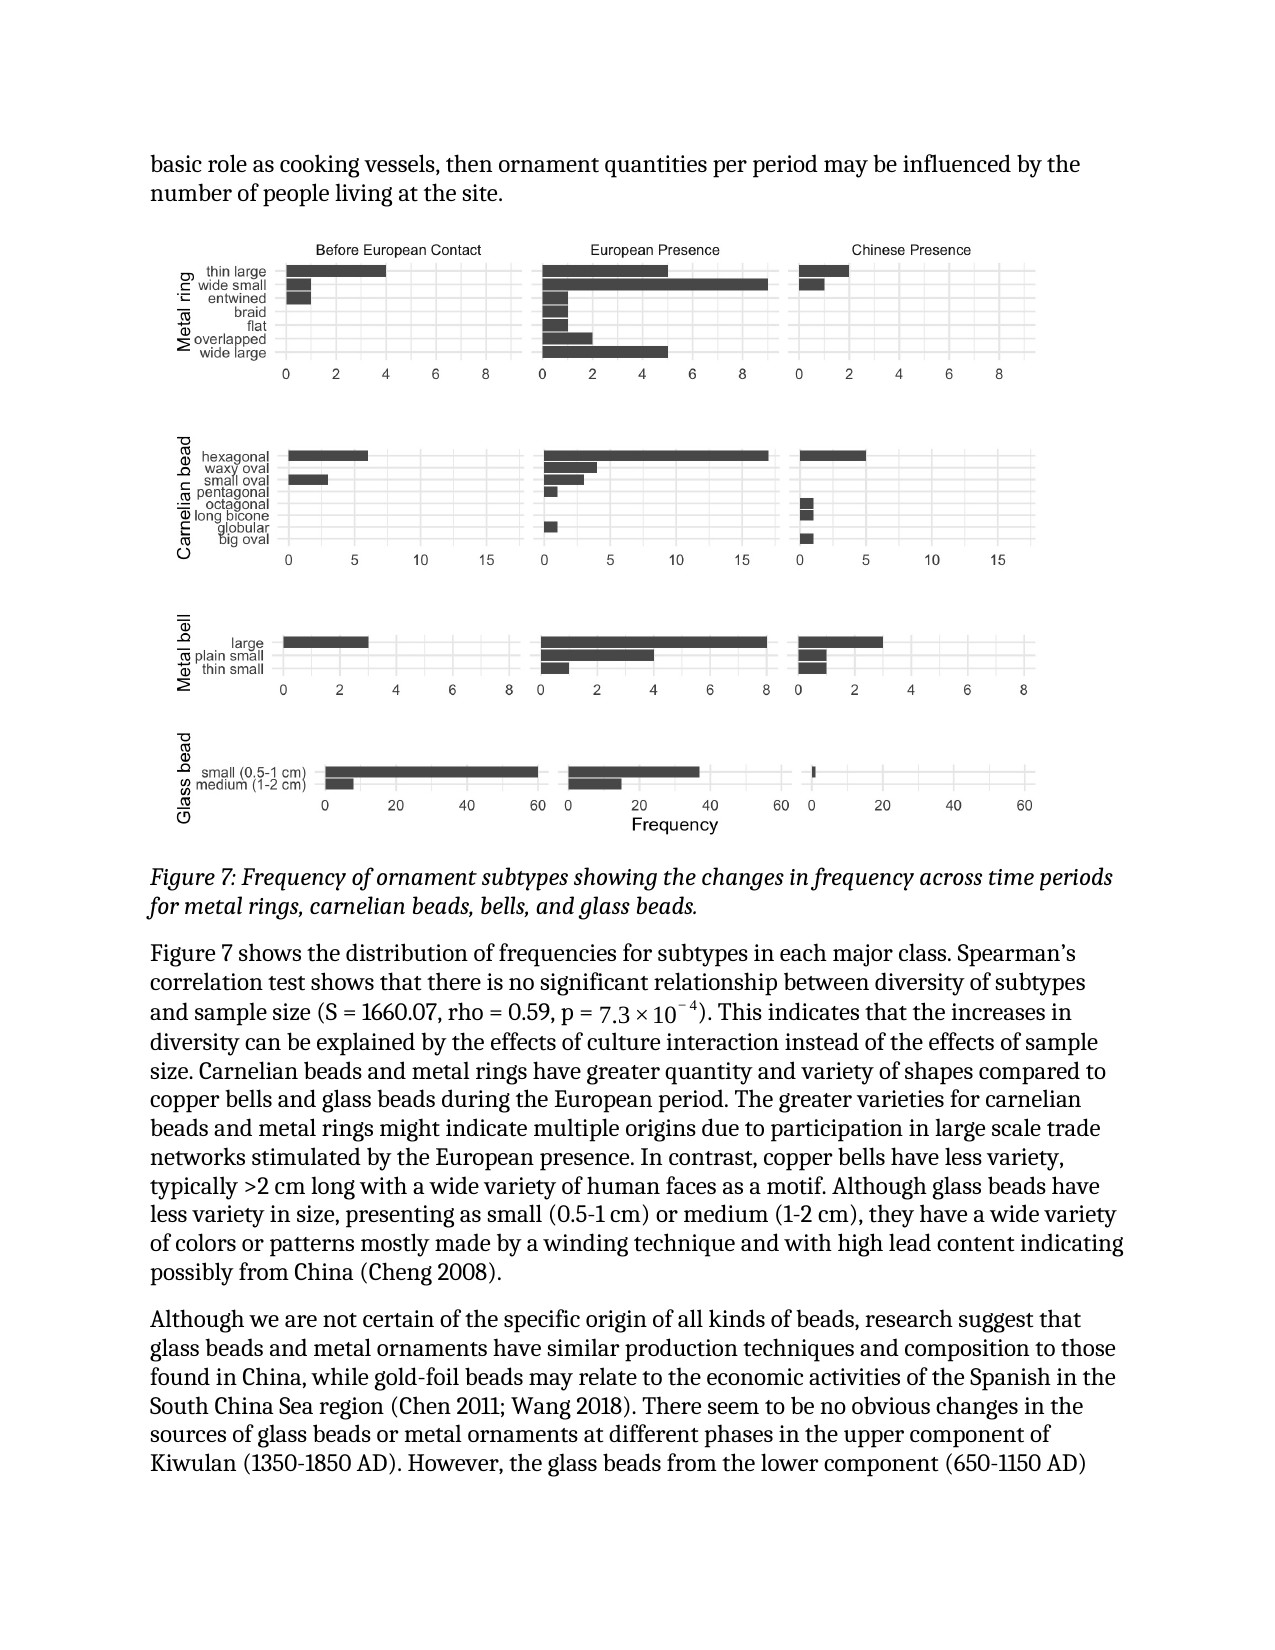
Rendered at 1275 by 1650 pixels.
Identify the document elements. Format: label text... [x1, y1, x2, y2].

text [150, 1305, 1125, 1478]
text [150, 150, 1125, 207]
text Figure 7 shows the distribution of frequencies for subtypes in each major class. Spearman’s correlation test shows that there is no significant relationship between diversity of subtypes and sample size (S = 1660.07, rho = 0.59, p = ). This indicates that the increases in diversity can be explained by the effects of culture interaction instead of the effects of sample size. Carnelian beads and metal rings have greater quantity and variety of shapes compared to copper bells and glass beads during the European period. The greater varieties for carnelian beads and metal rings might indicate multiple origins due to participation in large scale trade networks stimulated by the European presence. In contrast, copper bells have less variety, typically >2 cm long with a wide variety of human faces as a motif. Although glass beads have less variety in size, presenting as small (0.5-1 cm) or medium (1-2 cm), they have a wide variety of colors or patterns mostly made by a winding technique and with high lead content indicating possibly from China (Cheng 2008). [150, 939, 1125, 1287]
text Figure 7: Frequency of ornament subtypes showing the changes in frequency across time periods for metal rings, carnelian beads, bells, and glass beads. [150, 863, 1125, 921]
picture [168, 226, 1044, 843]
